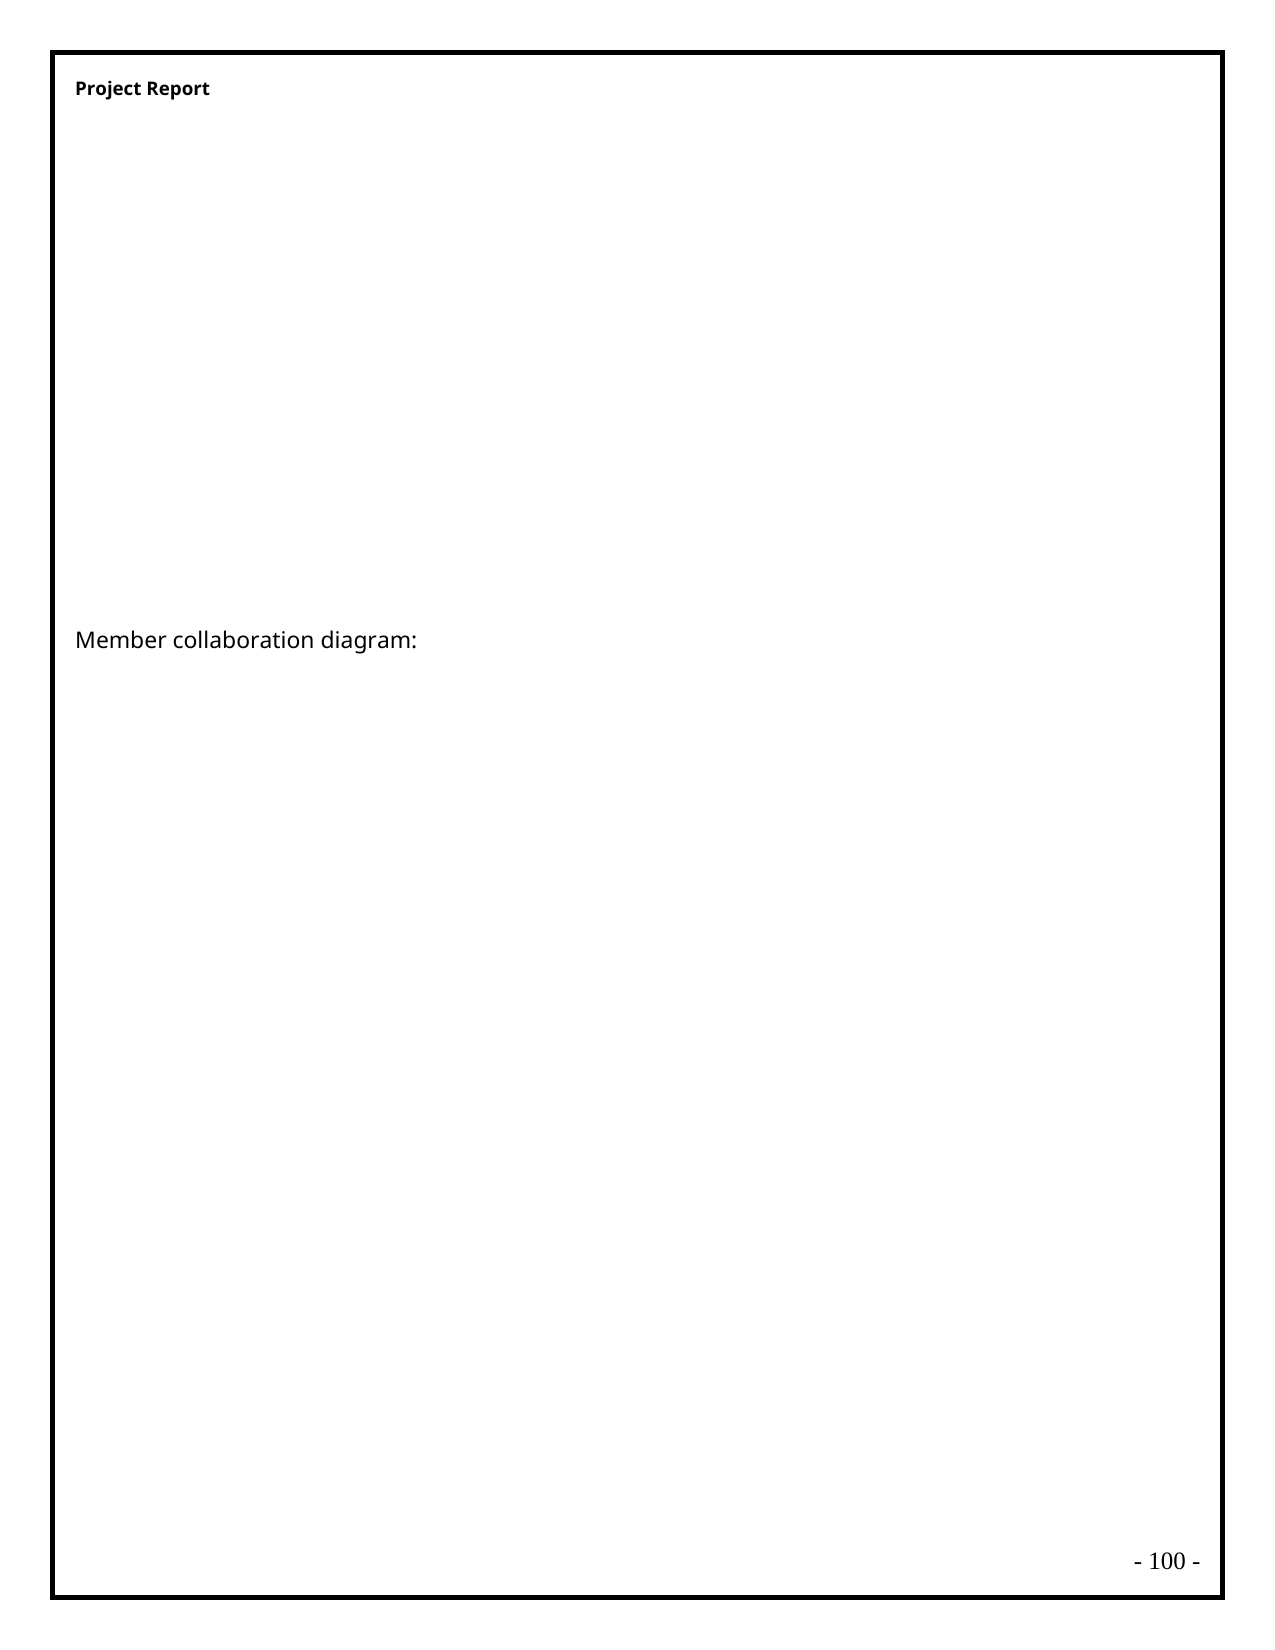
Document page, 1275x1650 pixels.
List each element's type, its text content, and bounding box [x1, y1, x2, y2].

text Member collaboration diagram: [75, 624, 1200, 655]
